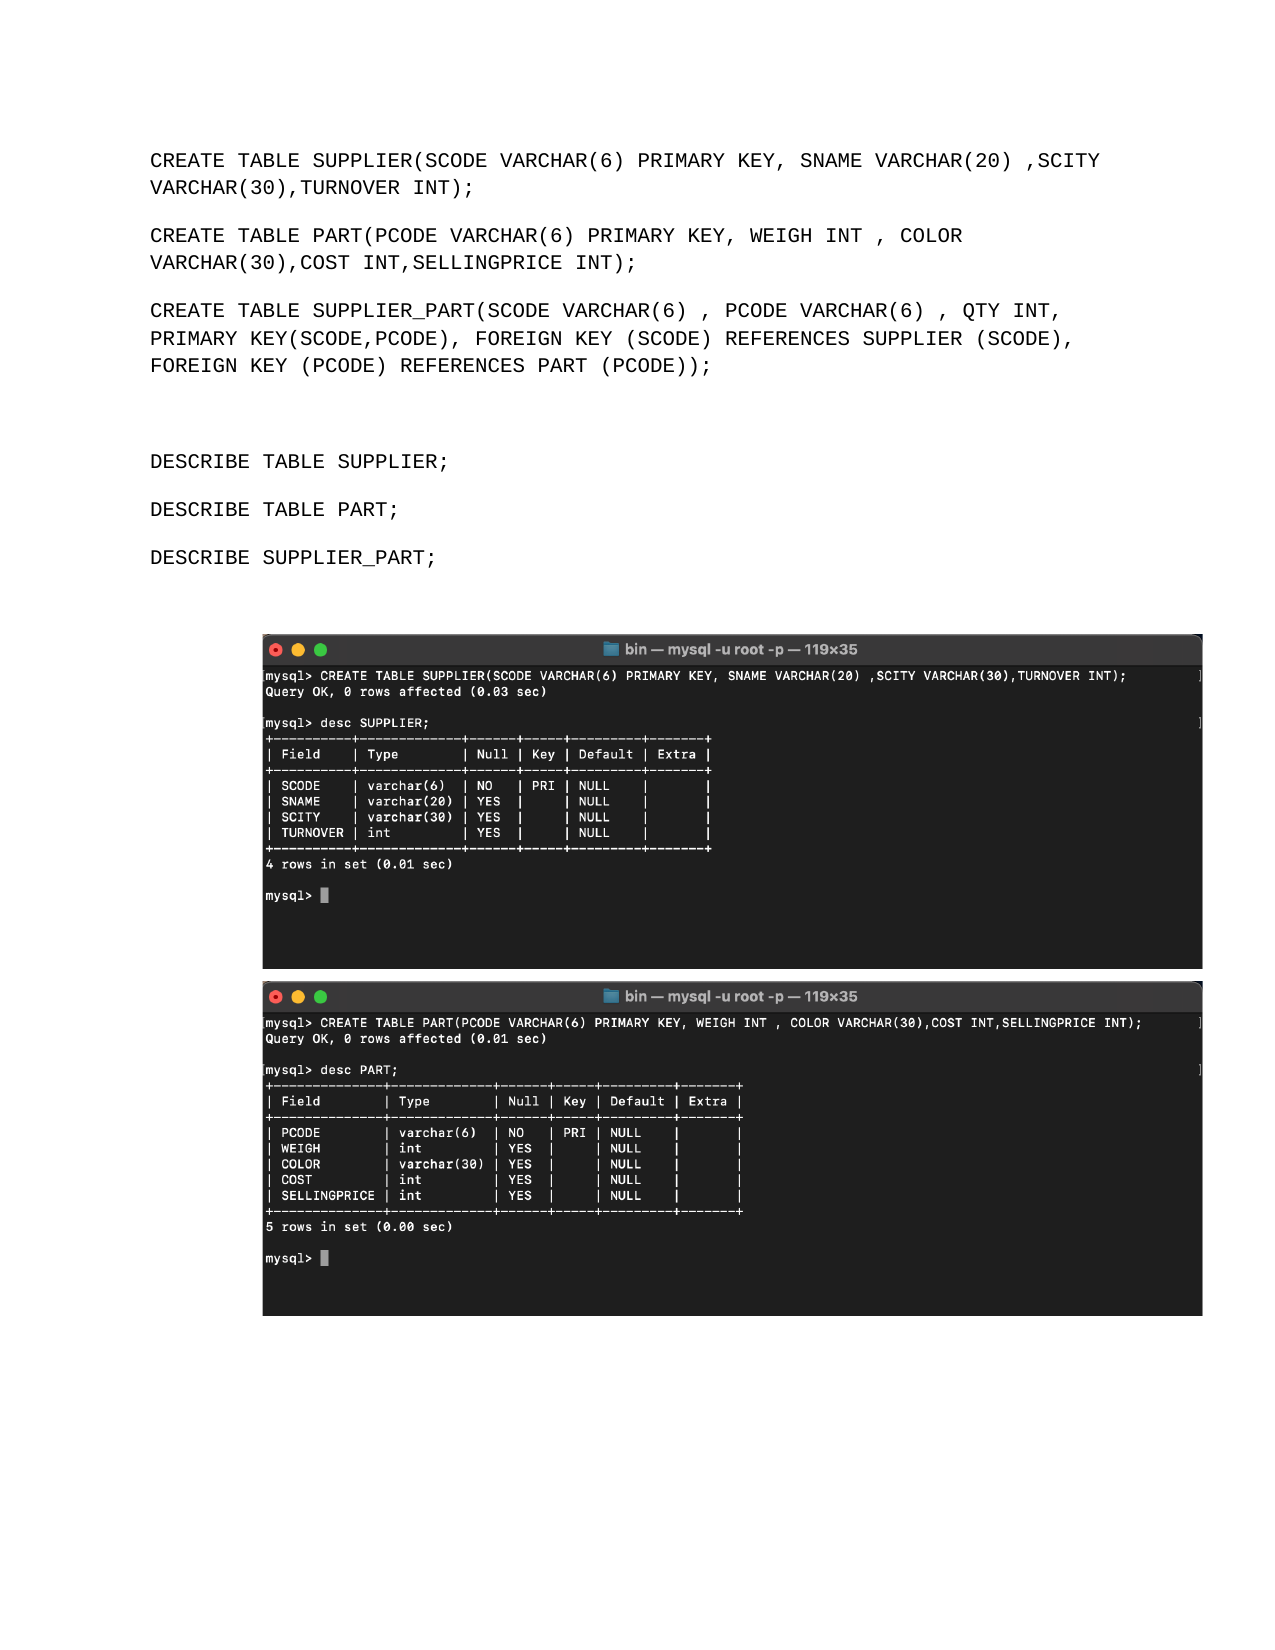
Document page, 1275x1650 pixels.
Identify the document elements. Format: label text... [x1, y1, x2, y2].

text DESCRIBE SUPPLIER_PART; [150, 547, 1125, 571]
text DESCRIBE TABLE PART; [150, 499, 1125, 522]
text DESCRIBE TABLE SUPPLIER; [150, 451, 1125, 474]
text CREATE TABLE SUPPLIER_PART(SCODE VARCHAR(6) , PCODE VARCHAR(6) , QTY INT, PRIMARY KEY(SCODE,PCODE), FOREIGN KEY (SCODE) REFERENCES SUPPLIER (SCODE), FOREIGN KEY (PCODE) REFERENCES PART (PCODE)); [150, 300, 1125, 378]
picture [262, 981, 1203, 1316]
text CREATE TABLE PART(PCODE VARCHAR(6) PRIMARY KEY, WEIGH INT , COLOR VARCHAR(30),COST INT,SELLINGPRICE INT); [150, 225, 1125, 276]
text CREATE TABLE SUPPLIER(SCODE VARCHAR(6) PRIMARY KEY, SNAME VARCHAR(20) ,SCITY VARCHAR(30),TURNOVER INT); [150, 150, 1125, 201]
picture [262, 634, 1203, 969]
